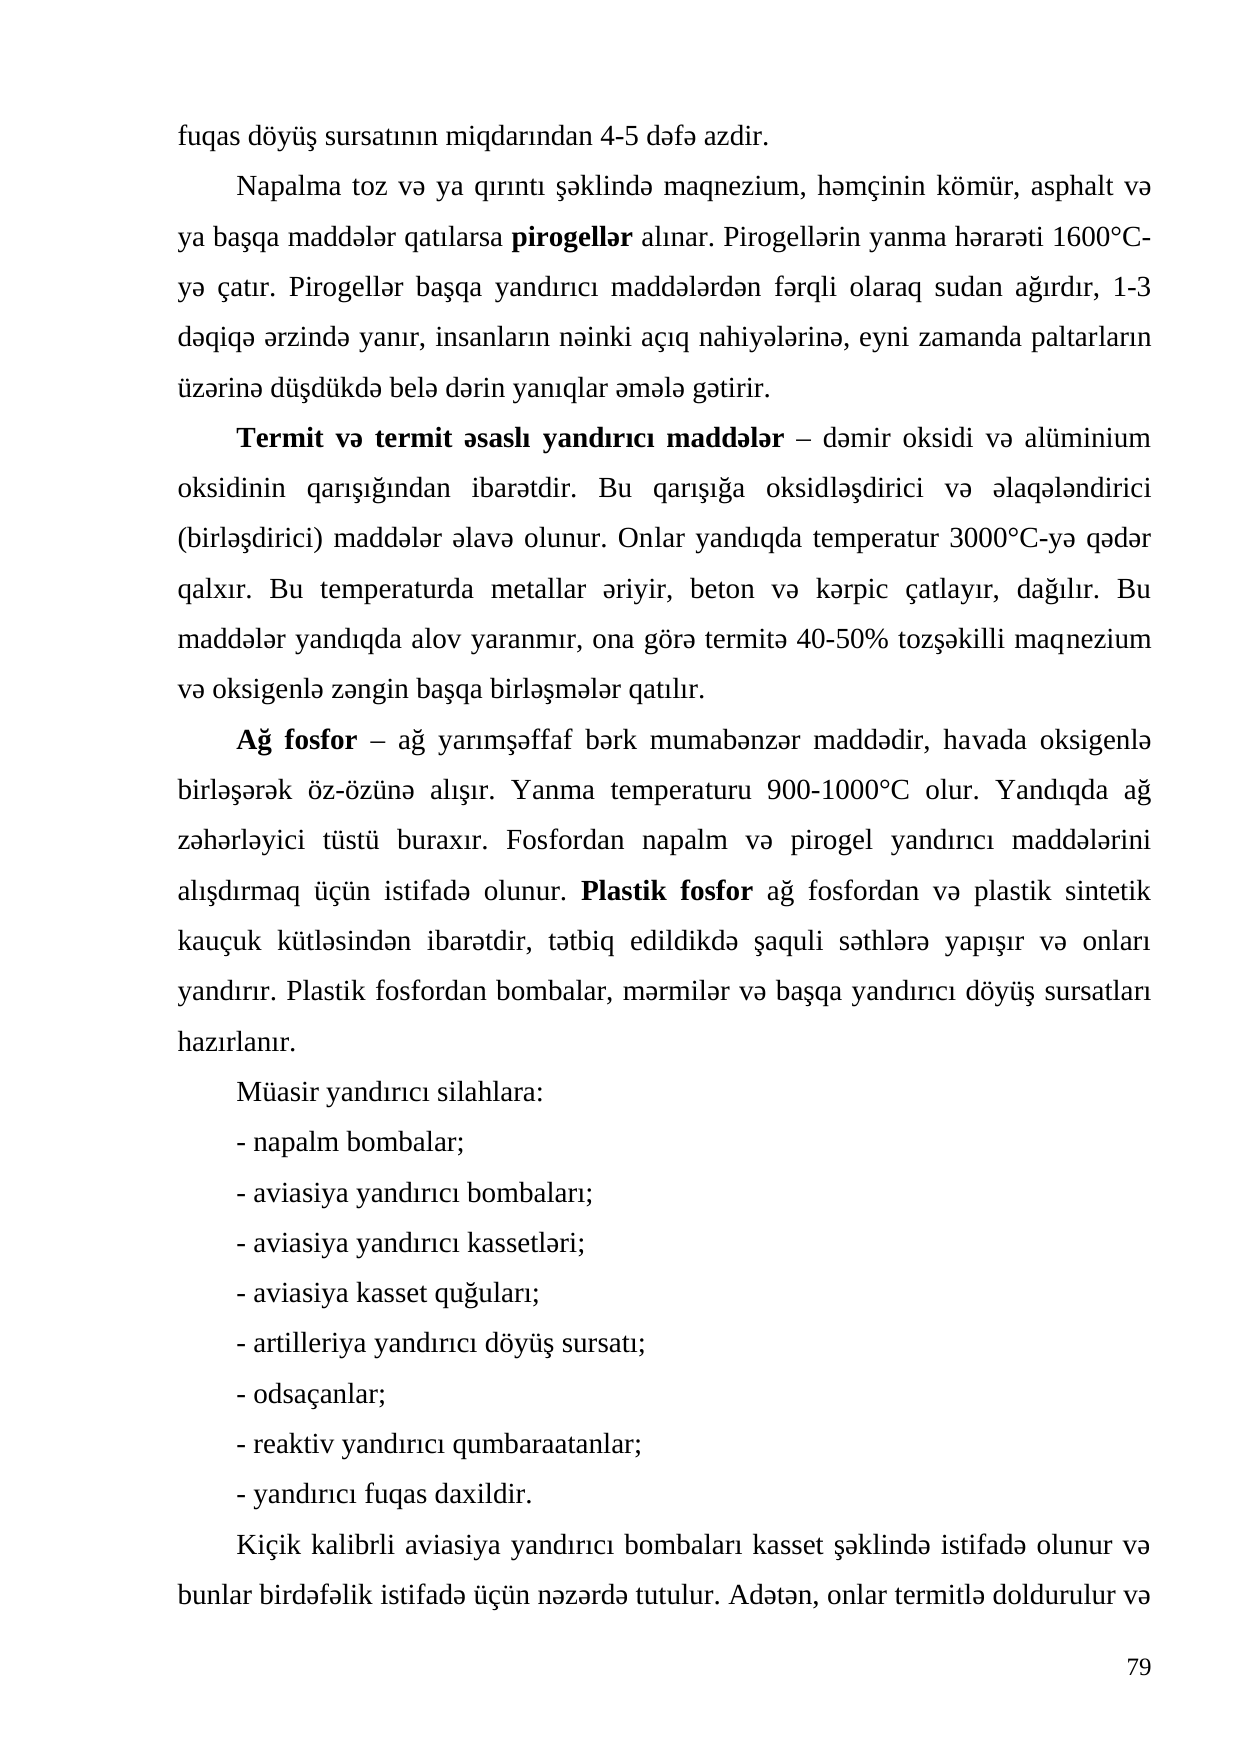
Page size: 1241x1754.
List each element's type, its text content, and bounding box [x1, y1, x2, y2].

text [177, 118, 1152, 152]
text Müasir yandırıcı silahlara: [177, 1074, 1152, 1108]
text - aviasiya kasset quğuları; [177, 1275, 1152, 1309]
text Napalma toz və ya qırıntı şəklində maqnezium, həmçinin kömür, asphalt və ya başqa maddələr qatılarsa pirogellər alınar. Pirogellərin yanma hərarəti 1600°C-yə çatır. Pirogellər başqa yandırıcı maddələrdən fərqli olaraq sudan ağırdır, 1-3 dəqiqə ərzində yanır, insanların nəinki açıq nahiyələrinə, eyni zamanda paltarların üzərinə düşdükdə belə dərin yanıqlar əmələ gətirir. [177, 168, 1152, 403]
text - odsaçanlar; [177, 1376, 1152, 1409]
text - yandırıcı fuqas daxildir. [177, 1477, 1152, 1510]
text - aviasiya yandırıcı kassetləri; [177, 1225, 1152, 1258]
text Ağ fosfor – ağ yarımşəffaf bərk mumabənzər maddədir, havada oksigenlə birləşərək öz-özünə alışır. Yanma temperaturu 900-1000°C olur. Yandıqda ağ zəhərləyici tüstü buraxır. Fosfordan napalm və pirogel yandırıcı maddələrini alışdırmaq üçün istifadə olunur. Plastik fosfor ağ fosfordan və plastik sintetik kauçuk kütləsindən ibarətdir, tətbiq edildikdə şaquli səthlərə yapışır və onları yandırır. Plastik fosfordan bombalar, mərmilər və başqa yandırıcı döyüş sursatları hazırlanır. [177, 722, 1152, 1057]
text Termit və termit əsaslı yandırıcı maddələr – dəmir oksidi və alüminium oksidinin qarışığından ibarətdir. Bu qarışığa oksidləşdirici və əlaqələndirici (birləşdirici) maddələr əlavə olunur. Onlar yandıqda temperatur 3000°C-yə qədər qalxır. Bu temperaturda metallar əriyir, beton və kərpic çatlayır, dağılır. Bu maddələr yandıqda alov yaranmır, ona görə termitə 40-50% tozşəkilli maqnezium və oksigenlə zəngin başqa birləşmələr qatılır. [177, 420, 1152, 705]
text - artilleriya yandırıcı döyüş sursatı; [177, 1326, 1152, 1359]
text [177, 1527, 1152, 1611]
text - napalm bombalar; [177, 1124, 1152, 1158]
text - reaktiv yandırıcı qumbaraatanlar; [177, 1426, 1152, 1460]
text - aviasiya yandırıcı bombaları; [177, 1175, 1152, 1208]
